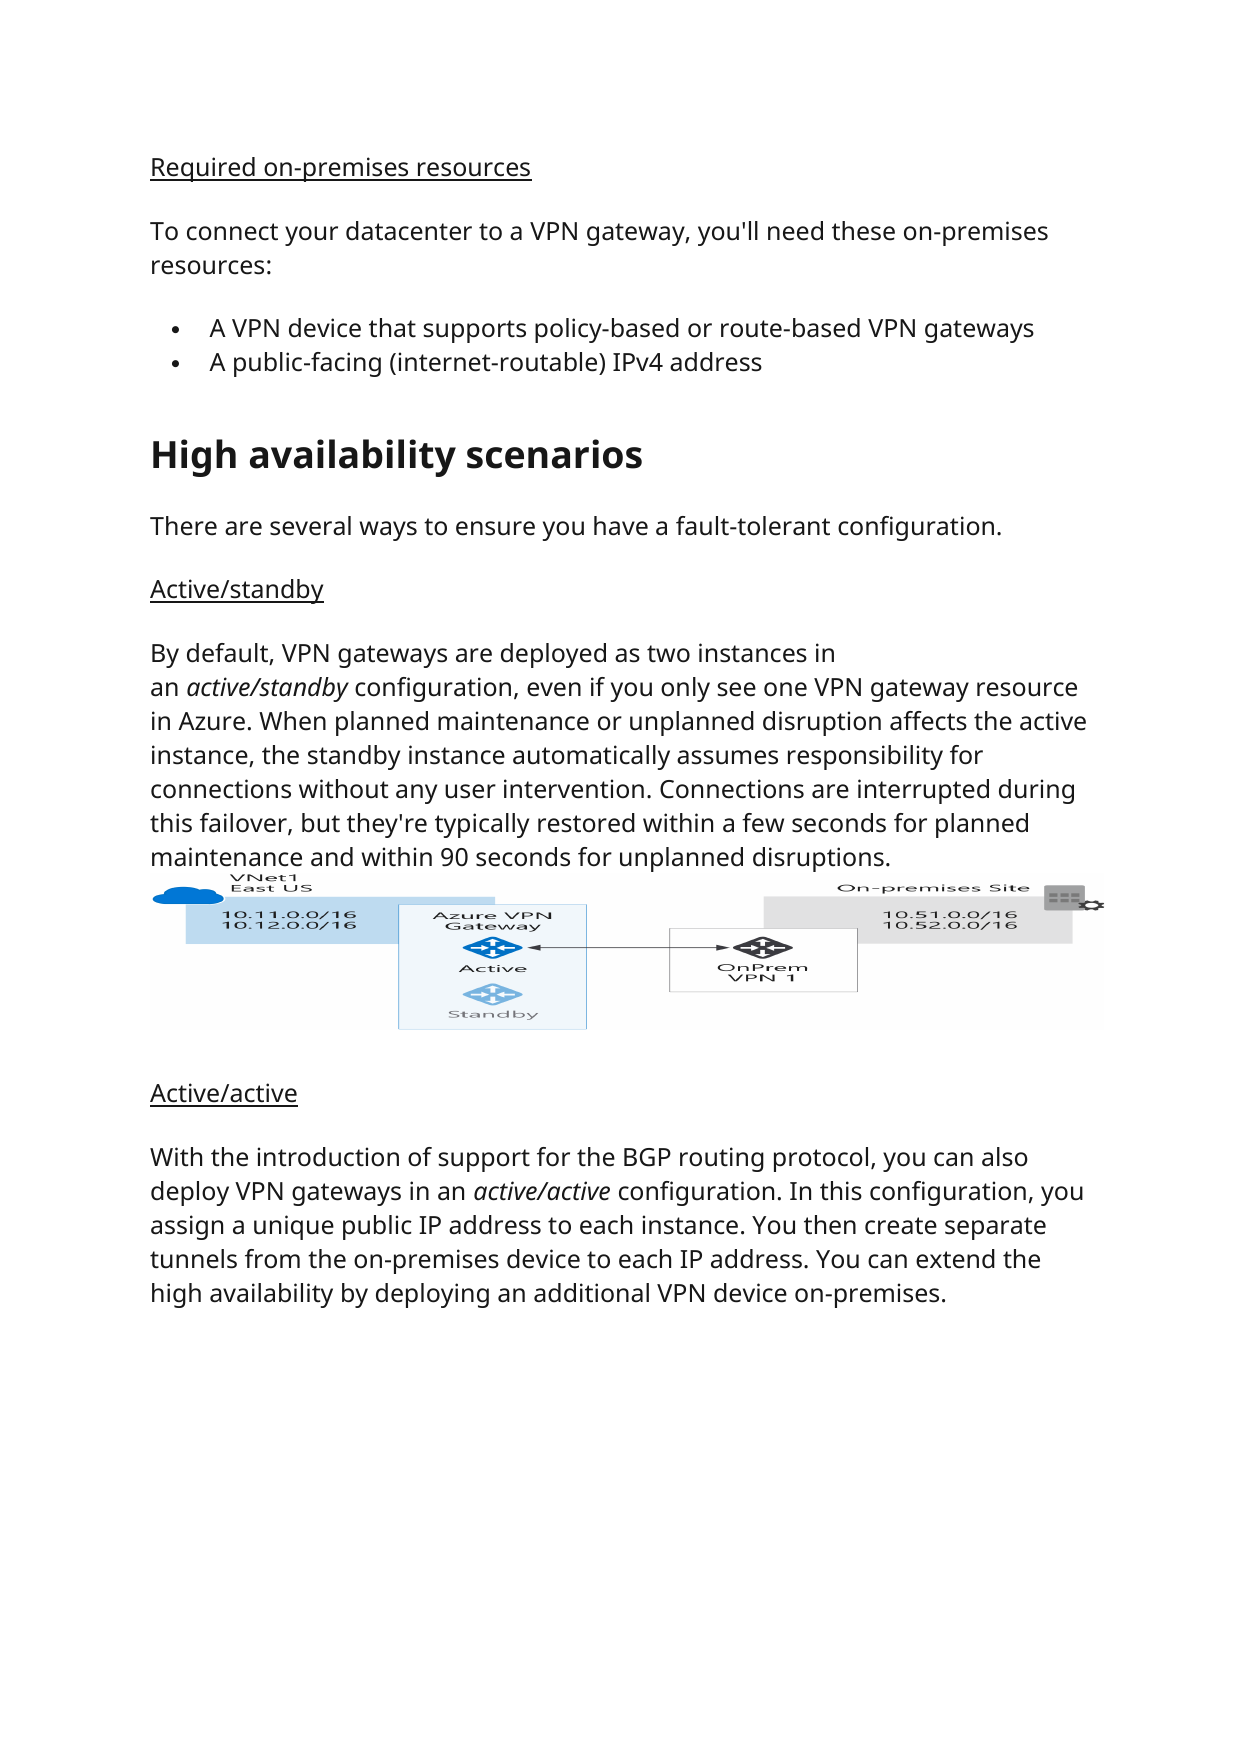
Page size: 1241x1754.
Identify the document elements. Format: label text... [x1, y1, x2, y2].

subtitle Active/active [150, 1076, 1090, 1110]
text To connect your datacenter to a VPN gateway, you'll need these on-premises resources: [150, 213, 1090, 281]
text Active/standby [150, 572, 1090, 606]
text With the introduction of support for the BGP routing protocol, you can also deploy VPN gateways in an active/active configuration. In this configuration, you assign a unique public IP address to each instance. You then create separate tunnels from the on-premises device to each IP address. You can extend the high availability by deploying an additional VPN device on-premises. [150, 1139, 1090, 1310]
picture [150, 873, 1105, 1030]
list A public-facing (internet-routable) IPv4 address [172, 344, 1090, 379]
text There are several ways to ensure you have a fault-tolerant configuration. [150, 509, 1090, 543]
subtitle High availability scenarios [150, 429, 1090, 480]
text By default, VPN gateways are deployed as two instances in an active/standby configuration, even if you only see one VPN gateway resource in Azure. When planned maintenance or unplanned disruption affects the active instance, the standby instance automatically assumes responsibility for connections without any user intervention. Connections are interrupted during this failover, but they're typically restored within a few seconds for planned maintenance and within 90 seconds for unplanned disruptions. [150, 635, 1090, 873]
list A VPN device that supports policy-based or route-based VPN gateways [172, 311, 1090, 344]
subtitle Required on-premises resources [150, 150, 1090, 184]
